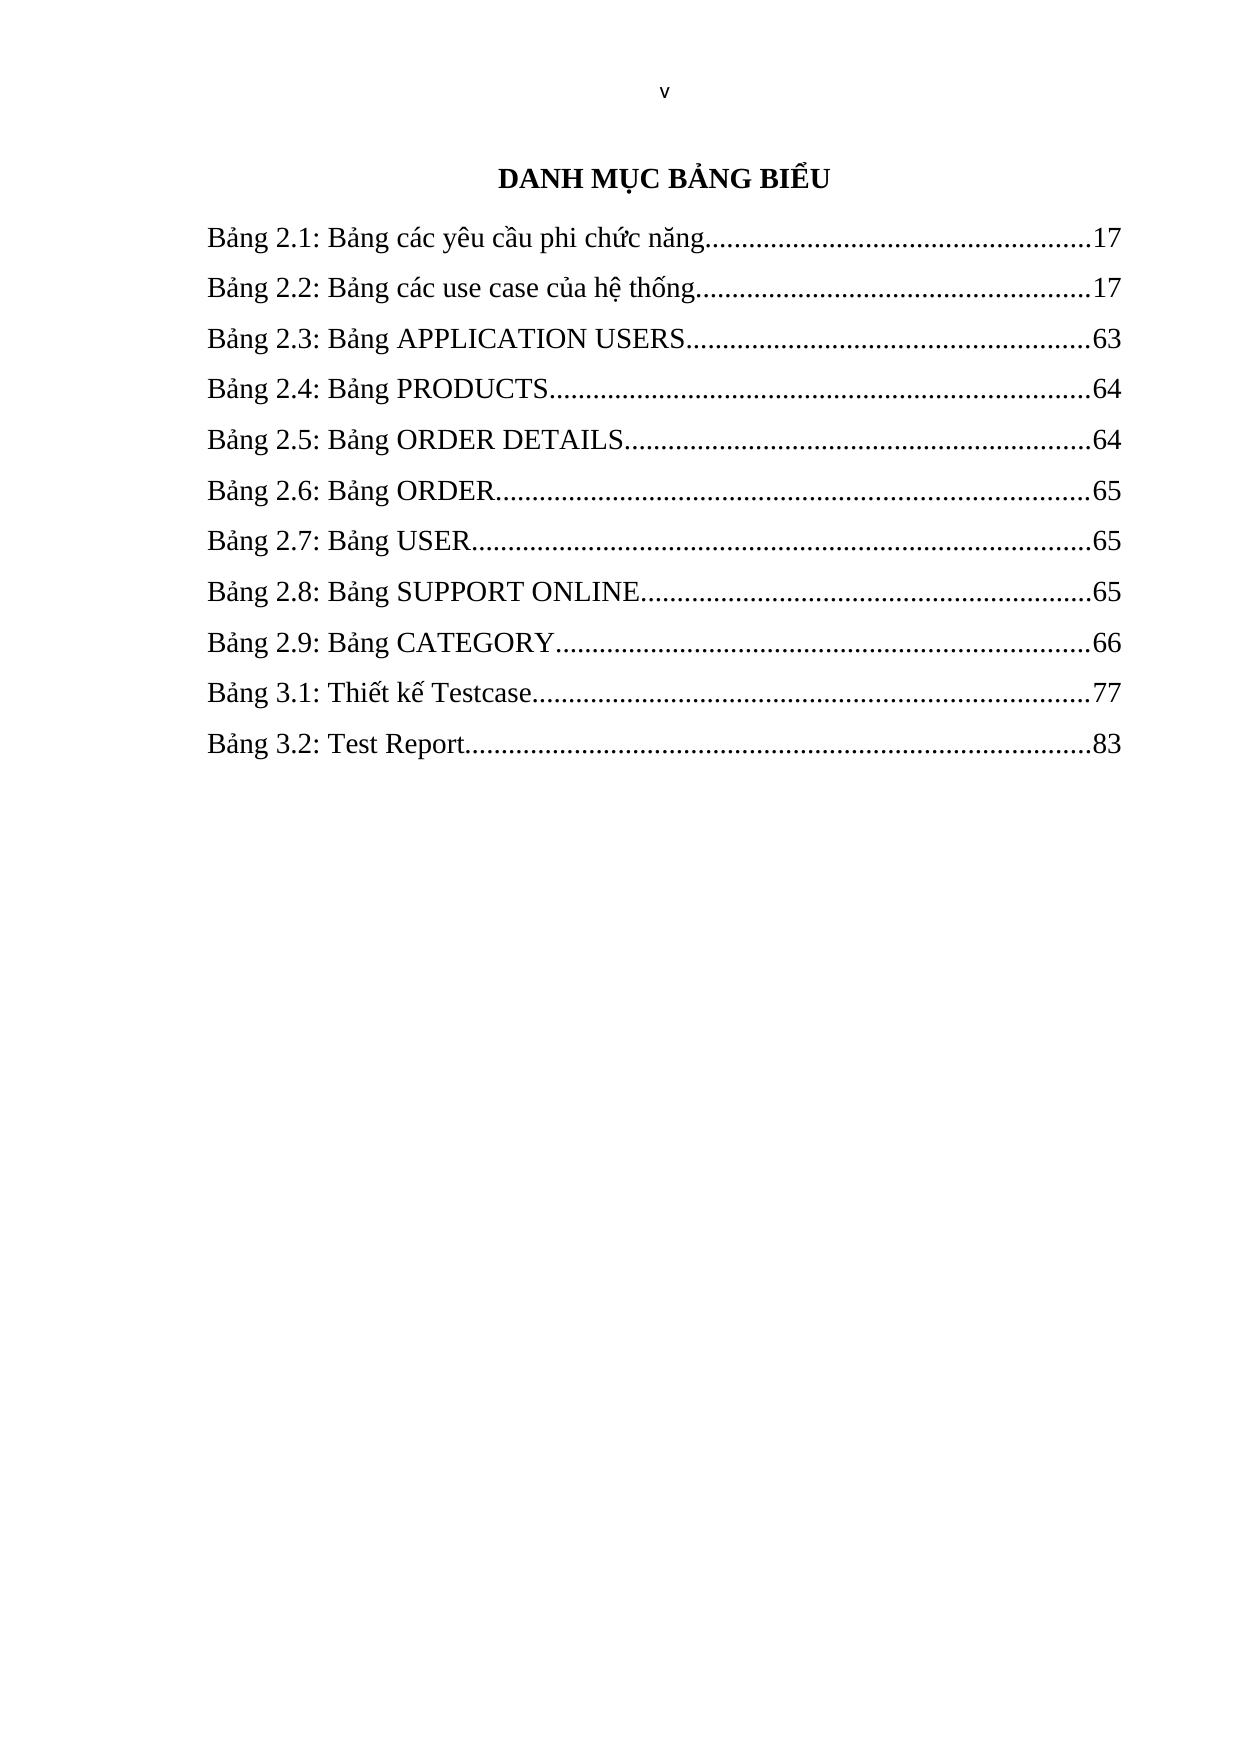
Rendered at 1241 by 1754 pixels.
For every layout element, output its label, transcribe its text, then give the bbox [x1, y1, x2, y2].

text Bảng 2.5: Bảng ORDER DETAILS 64 [207, 422, 1122, 456]
text Bảng 2.6: Bảng ORDER 65 [207, 473, 1122, 506]
text Bảng 2.1: Bảng các yêu cầu phi chức năng 17 [207, 220, 1122, 253]
text Bảng 2.7: Bảng USER 65 [207, 523, 1122, 557]
text Bảng 2.3: Bảng APPLICATION USERS 63 [207, 321, 1122, 354]
text Bảng 3.2: Test Report 83 [207, 726, 1122, 759]
text Bảng 2.8: Bảng SUPPORT ONLINE 65 [207, 574, 1122, 608]
text Bảng 2.4: Bảng PRODUCTS 64 [207, 372, 1122, 405]
text Bảng 3.1: Thiết kế Testcase 77 [207, 675, 1122, 709]
subtitle DANH MỤC BẢNG BIỂU [207, 161, 1122, 194]
text Bảng 2.2: Bảng các use case của hệ thống 17 [207, 270, 1122, 304]
text Bảng 2.9: Bảng CATEGORY 66 [207, 625, 1122, 658]
